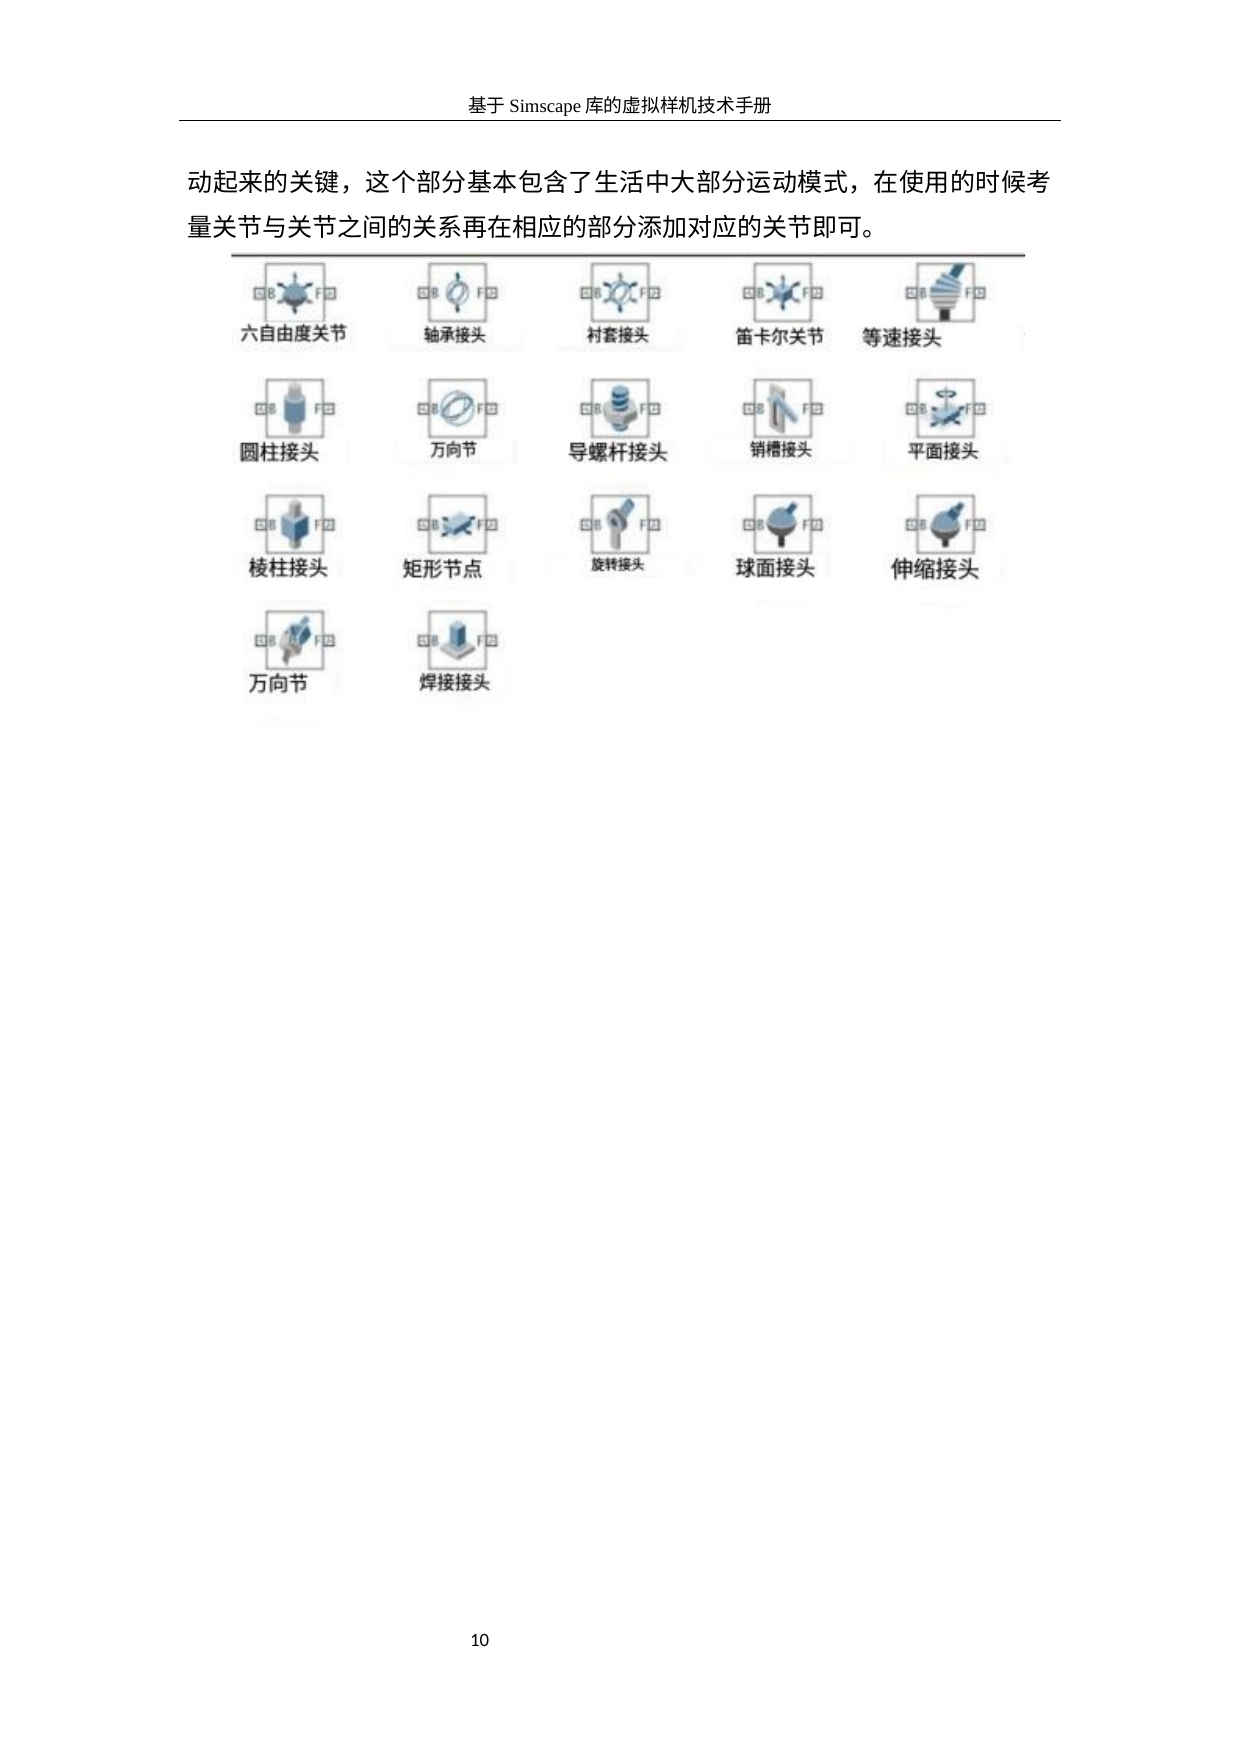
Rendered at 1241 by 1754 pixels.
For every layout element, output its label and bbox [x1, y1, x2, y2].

list [187, 162, 1053, 243]
picture [231, 252, 1025, 786]
